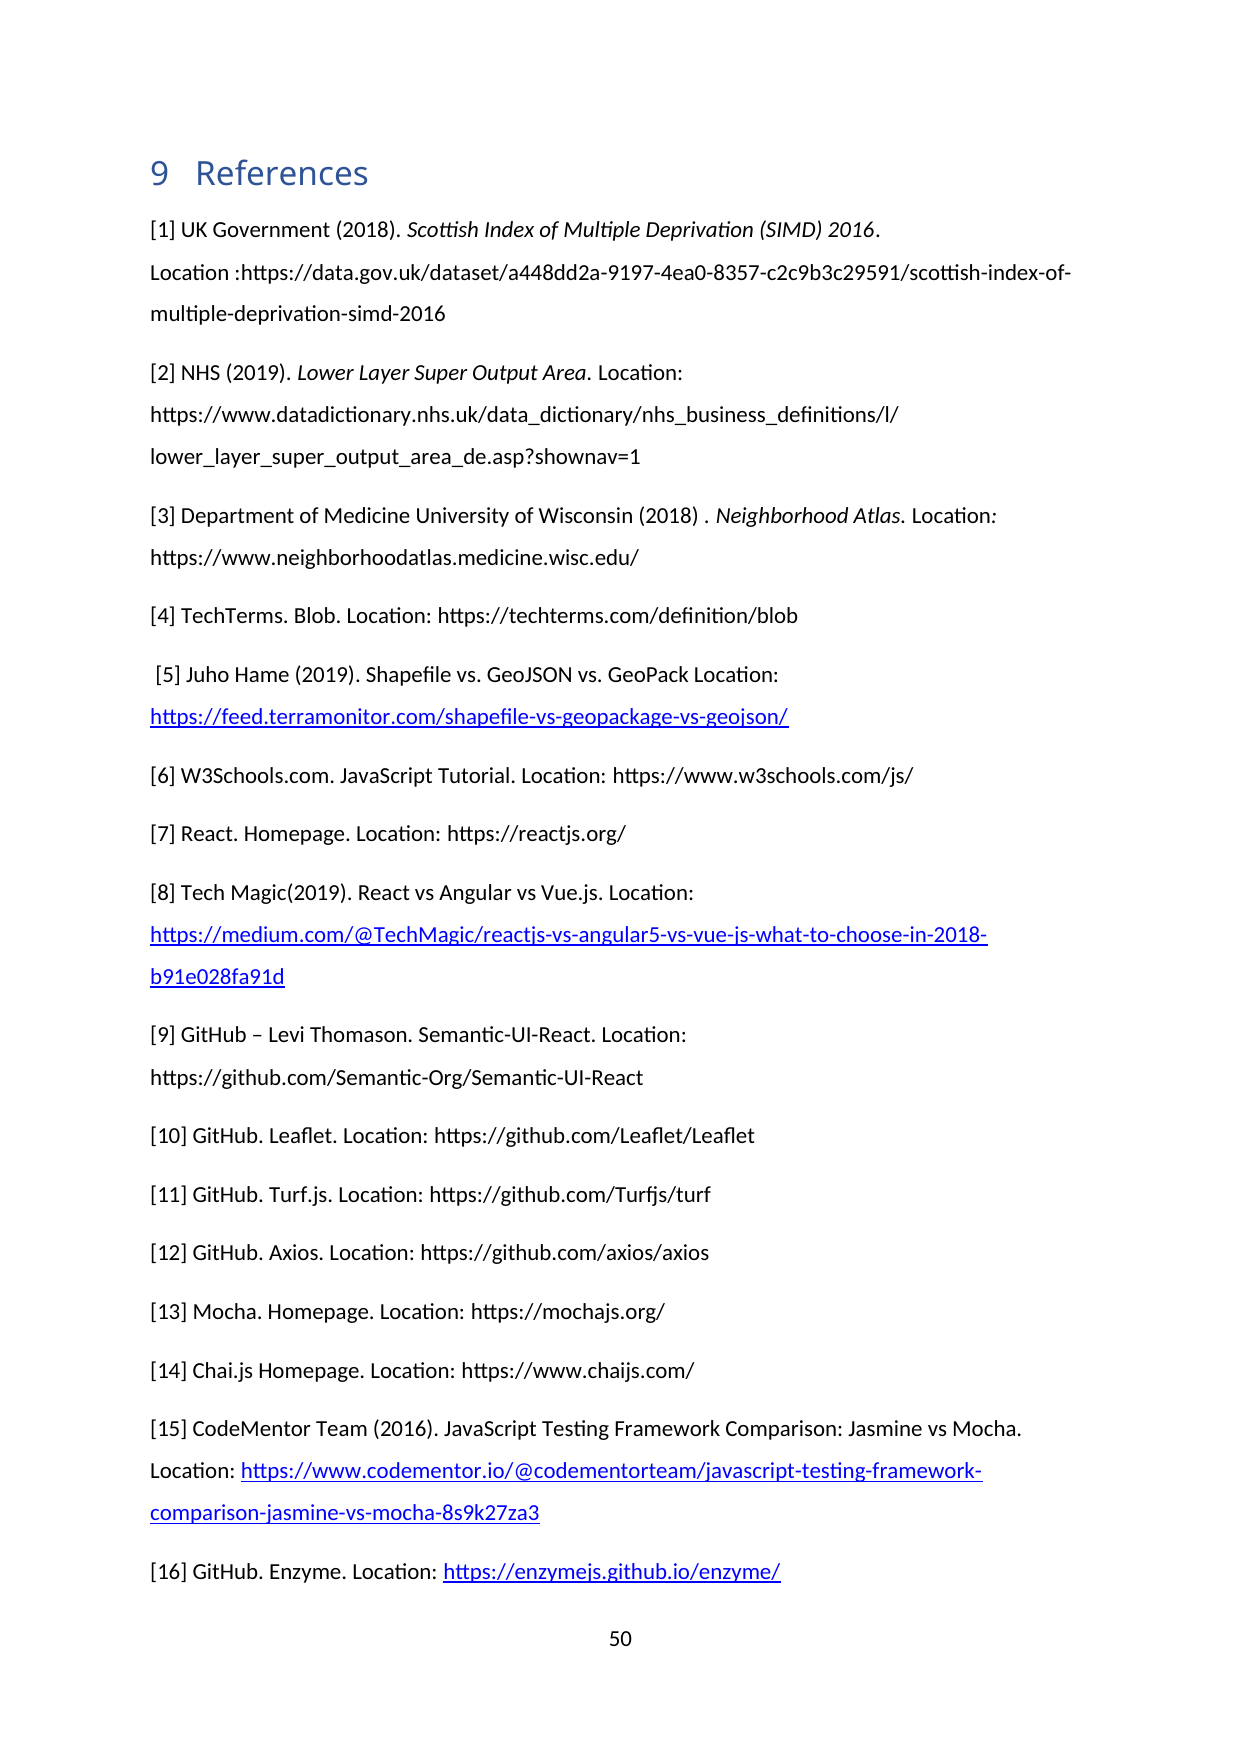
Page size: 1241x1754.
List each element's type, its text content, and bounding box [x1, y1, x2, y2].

text [13] Mocha. Homepage. Location: https://mochajs.org/ [150, 1297, 1090, 1325]
text [8] Tech Magic(2019). React vs Angular vs Vue.js. Location: https://medium.com/@TechMagic/reactjs-vs-angular5-vs-vue-js-what-to-choose-in-2018-b91e028fa91d [150, 878, 1090, 990]
text [11] GitHub. Turf.js. Location: https://github.com/Turfjs/turf [150, 1180, 1090, 1208]
text [5] Juho Hame (2019). Shapefile vs. GeoJSON vs. GeoPack Location: https://feed.terramonitor.com/shapefile-vs-geopackage-vs-geojson/ [150, 660, 1090, 730]
text [2] NHS (2019). Lower Layer Super Output Area. Location: https://www.datadictionary.nhs.uk/data_dictionary/nhs_business_definitions/l/lower_layer_super_output_area_de.asp?shownav=1 [150, 358, 1090, 470]
subtitle References [150, 150, 1090, 195]
text [3] Department of Medicine University of Wisconsin (2018) . Neighborhood Atlas. Location: https://www.neighborhoodatlas.medicine.wisc.edu/ [150, 501, 1090, 571]
text [15] CodeMentor Team (2016). JavaScript Testing Framework Comparison: Jasmine vs Mocha. Location: https://www.codementor.io/@codementorteam/javascript-testing-framework-comparison-jasmine-vs-mocha-8s9k27za3 [150, 1414, 1090, 1526]
text [4] TechTerms. Blob. Location: https://techterms.com/definition/blob [150, 601, 1090, 629]
text [6] W3Schools.com. JavaScript Tutorial. Location: https://www.w3schools.com/js/ [150, 761, 1090, 789]
text [7] React. Homepage. Location: https://reactjs.org/ [150, 819, 1090, 847]
text [14] Chai.js Homepage. Location: https://www.chaijs.com/ [150, 1356, 1090, 1384]
text [10] GitHub. Leaflet. Location: https://github.com/Leaflet/Leaflet [150, 1121, 1090, 1149]
text [12] GitHub. Axios. Location: https://github.com/axios/axios [150, 1238, 1090, 1267]
text [9] GitHub – Levi Thomason. Semantic-UI-React. Location: https://github.com/Semantic-Org/Semantic-UI-React [150, 1021, 1090, 1091]
text [1] UK Government (2018). Scottish Index of Multiple Deprivation (SIMD) 2016. Location :https://data.gov.uk/dataset/a448dd2a-9197-4ea0-8357-c2c9b3c29591/scottish-index-of-multiple-deprivation-simd-2016 [150, 216, 1090, 328]
text [16] GitHub. Enzyme. Location: https://enzymejs.github.io/enzyme/ [150, 1557, 1090, 1585]
